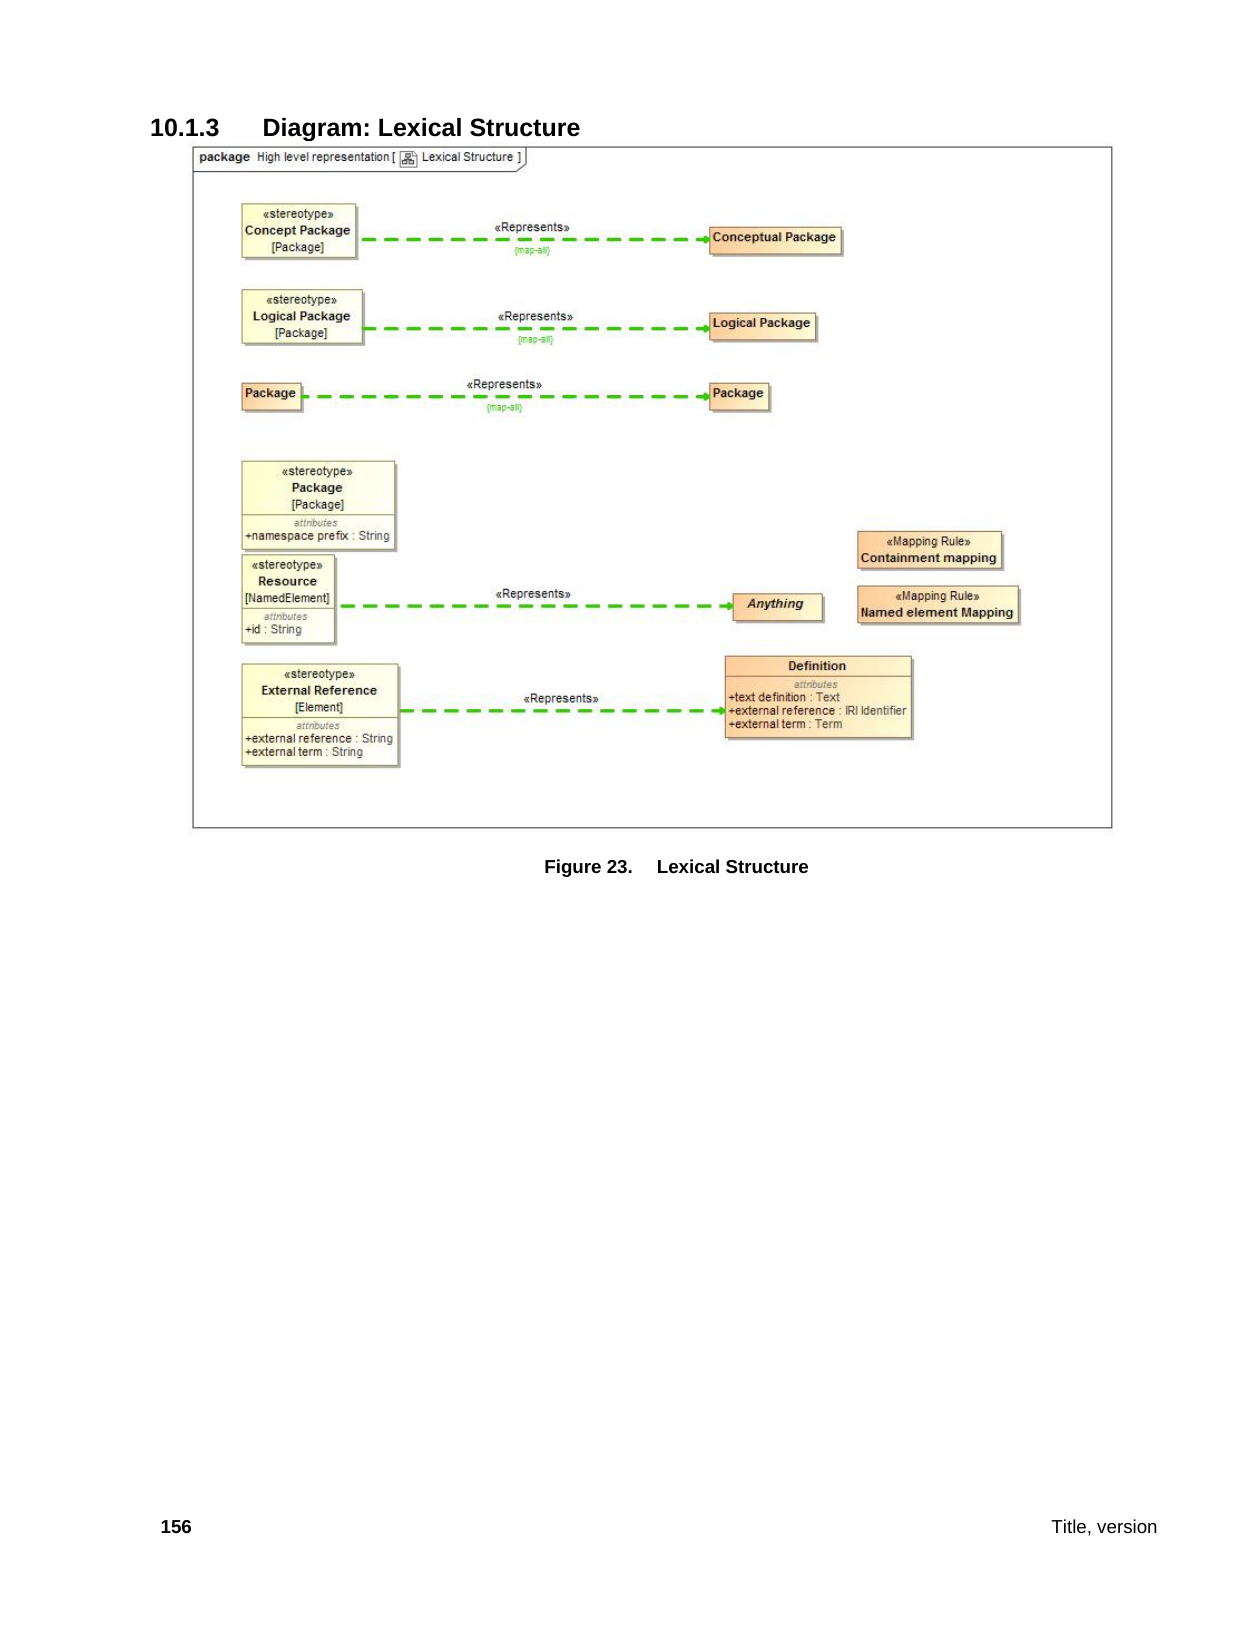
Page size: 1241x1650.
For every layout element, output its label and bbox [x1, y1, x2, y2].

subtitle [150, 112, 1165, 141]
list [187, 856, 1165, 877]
picture [187, 141, 1128, 844]
